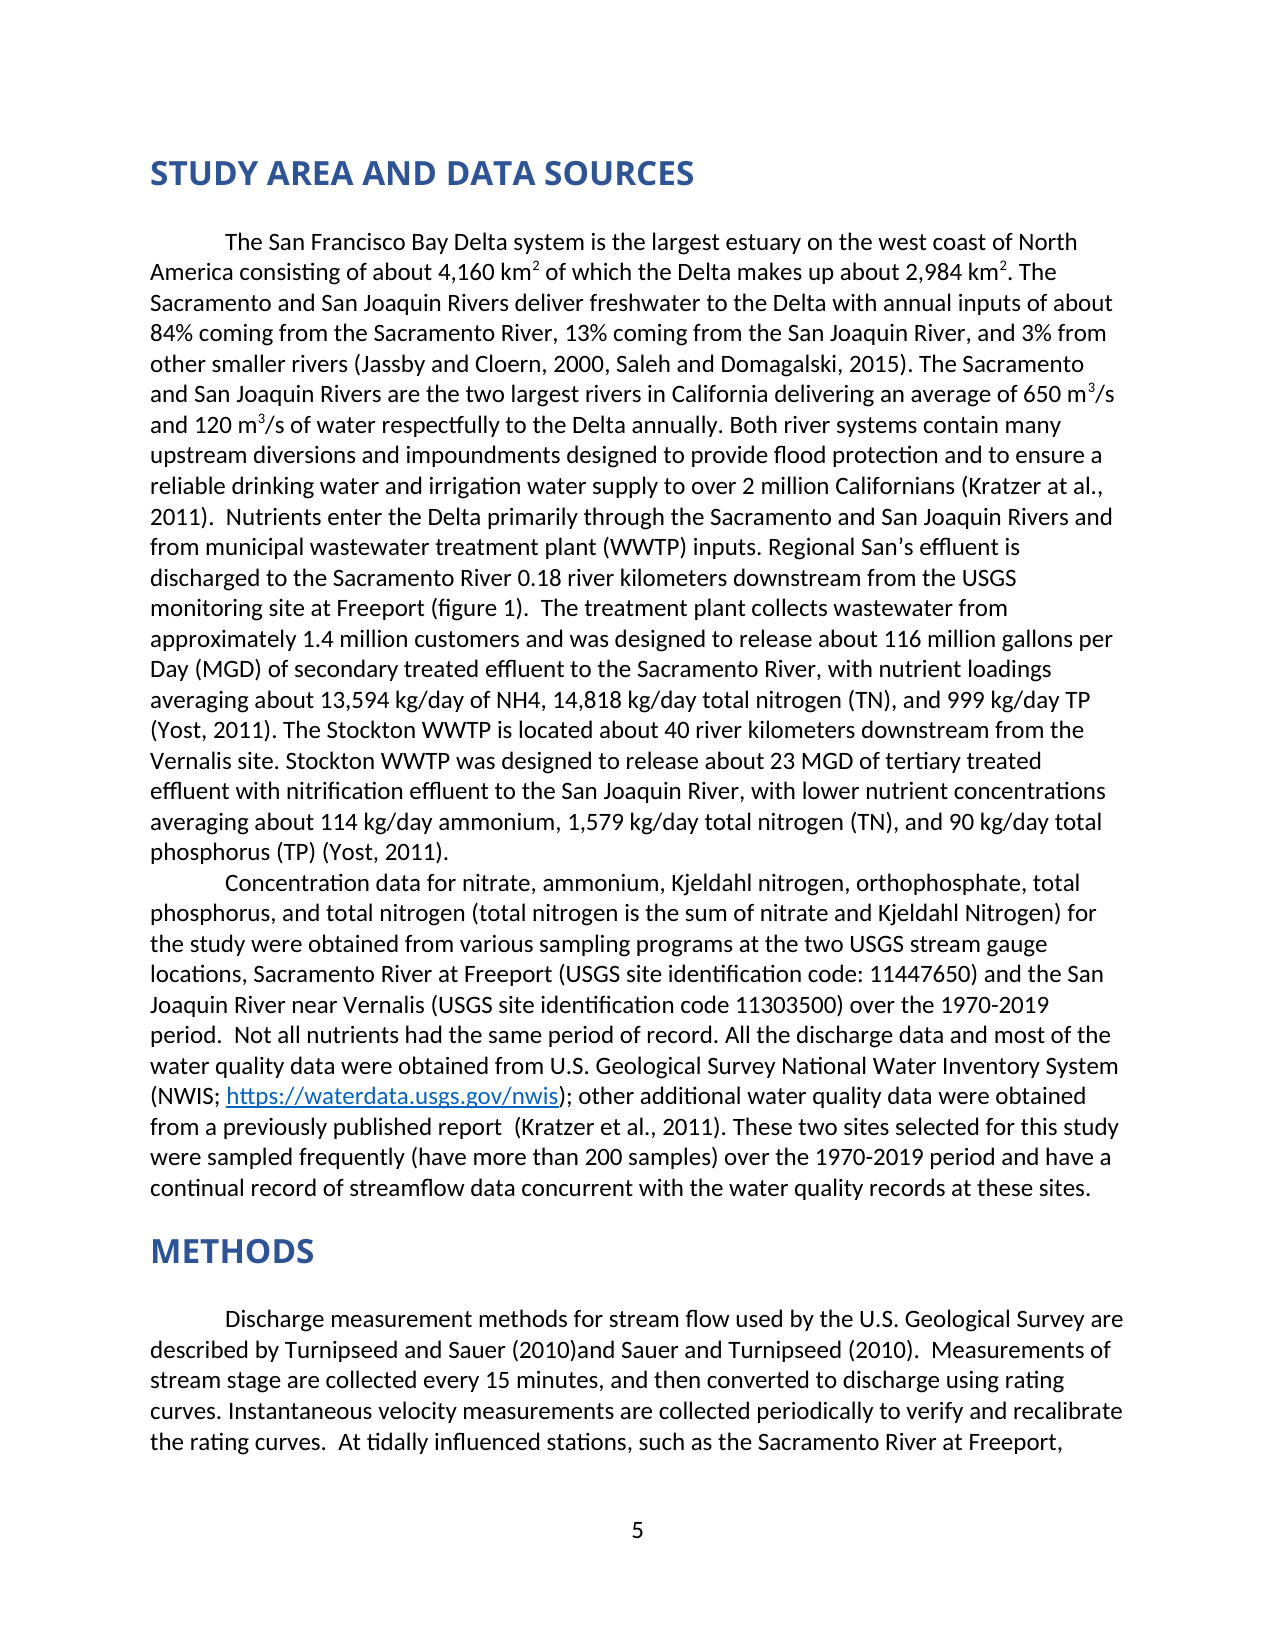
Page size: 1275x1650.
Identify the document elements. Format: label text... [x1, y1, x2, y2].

subtitle METHODS [150, 1228, 1125, 1273]
text Concentration data for nitrate, ammonium, Kjeldahl nitrogen, orthophosphate, total phosphorus, and total nitrogen (total nitrogen is the sum of nitrate and Kjeldahl Nitrogen) for the study were obtained from various sampling programs at the two USGS stream gauge locations, Sacramento River at Freeport (USGS site identification code: 11447650) and the San Joaquin River near Vernalis (USGS site identification code 11303500) over the 1970-2019 period. Not all nutrients had the same period of record. All the discharge data and most of the water quality data were obtained from U.S. Geological Survey National Water Inventory System (NWIS; https://waterdata.usgs.gov/nwis); other additional water quality data were obtained from a previously published report (Kratzer et al., 2011). These two sites selected for this study were sampled frequently (have more than 200 samples) over the 1970-2019 period and have a continual record of streamflow data concurrent with the water quality records at these sites. [150, 867, 1125, 1203]
subtitle STUDY AREA AND DATA SOURCES [150, 150, 1125, 195]
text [150, 1303, 1125, 1456]
text The San Francisco Bay Delta system is the largest estuary on the west coast of North America consisting of about 4,160 km2 of which the Delta makes up about 2,984 km2. The Sacramento and San Joaquin Rivers deliver freshwater to the Delta with annual inputs of about 84% coming from the Sacramento River, 13% coming from the San Joaquin River, and 3% from other smaller rivers (Jassby and Cloern, 2000, Saleh and Domagalski, 2015). The Sacramento and San Joaquin Rivers are the two largest rivers in California delivering an average of 650 m3/s and 120 m3/s of water respectfully to the Delta annually. Both river systems contain many upstream diversions and impoundments designed to provide flood protection and to ensure a reliable drinking water and irrigation water supply to over 2 million Californians (Kratzer at al., 2011). Nutrients enter the Delta primarily through the Sacramento and San Joaquin Rivers and from municipal wastewater treatment plant (WWTP) inputs. Regional San’s effluent is discharged to the Sacramento River 0.18 river kilometers downstream from the USGS monitoring site at Freeport (figure 1). The treatment plant collects wastewater from approximately 1.4 million customers and was designed to release about 116 million gallons per Day (MGD) of secondary treated effluent to the Sacramento River, with nutrient loadings averaging about 13,594 kg/day of NH4, 14,818 kg/day total nitrogen (TN), and 999 kg/day TP (Yost, 2011). The Stockton WWTP is located about 40 river kilometers downstream from the Vernalis site. Stockton WWTP was designed to release about 23 MGD of tertiary treated effluent with nitrification effluent to the San Joaquin River, with lower nutrient concentrations averaging about 114 kg/day ammonium, 1,579 kg/day total nitrogen (TN), and 90 kg/day total phosphorus (TP) (Yost, 2011). [150, 226, 1125, 867]
